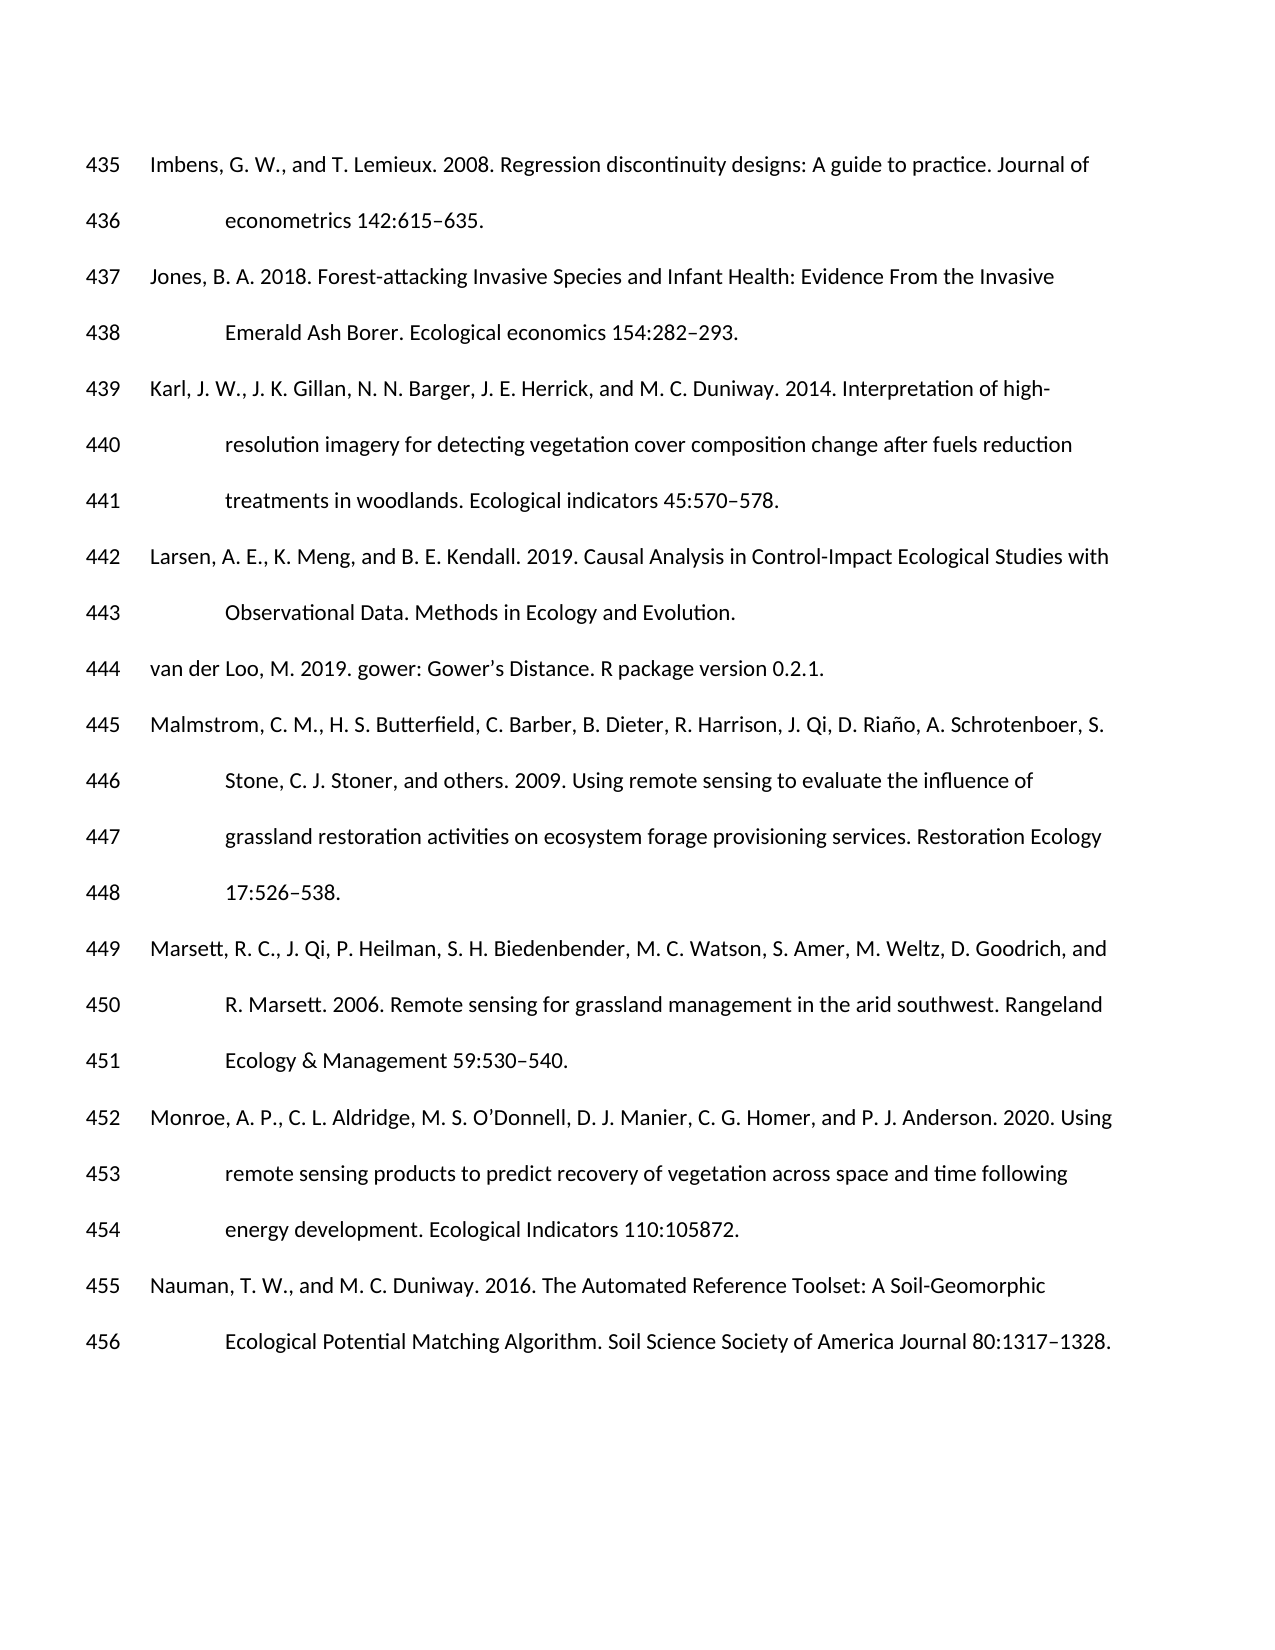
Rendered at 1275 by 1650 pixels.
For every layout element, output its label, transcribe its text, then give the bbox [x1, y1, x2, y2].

text Monroe, A. P., C. L. Aldridge, M. S. O’Donnell, D. J. Manier, C. G. Homer, and P. J. Anderson. 2020. Using remote sensing products to predict recovery of vegetation across space and time following energy development. Ecological Indicators 110:105872. [150, 1103, 1125, 1243]
text Marsett, R. C., J. Qi, P. Heilman, S. H. Biedenbender, M. C. Watson, S. Amer, M. Weltz, D. Goodrich, and R. Marsett. 2006. Remote sensing for grassland management in the arid southwest. Rangeland Ecology & Management 59:530–540. [150, 934, 1125, 1075]
text Malmstrom, C. M., H. S. Butterfield, C. Barber, B. Dieter, R. Harrison, J. Qi, D. Riaño, A. Schrotenboer, S. Stone, C. J. Stoner, and others. 2009. Using remote sensing to evaluate the influence of grassland restoration activities on ecosystem forage provisioning services. Restoration Ecology 17:526–538. [150, 710, 1125, 907]
text Karl, J. W., J. K. Gillan, N. N. Barger, J. E. Herrick, and M. C. Duniway. 2014. Interpretation of high-resolution imagery for detecting vegetation cover composition change after fuels reduction treatments in woodlands. Ecological indicators 45:570–578. [150, 374, 1125, 514]
text Imbens, G. W., and T. Lemieux. 2008. Regression discontinuity designs: A guide to practice. Journal of econometrics 142:615–635. [150, 150, 1125, 234]
text Larsen, A. E., K. Meng, and B. E. Kendall. 2019. Causal Analysis in Control-Impact Ecological Studies with Observational Data. Methods in Ecology and Evolution. [150, 542, 1125, 626]
text Nauman, T. W., and M. C. Duniway. 2016. The Automated Reference Toolset: A Soil-Geomorphic Ecological Potential Matching Algorithm. Soil Science Society of America Journal 80:1317–1328. [150, 1271, 1125, 1355]
text van der Loo, M. 2019. gower: Gower’s Distance. R package version 0.2.1. [150, 654, 1125, 682]
text Jones, B. A. 2018. Forest-attacking Invasive Species and Infant Health: Evidence From the Invasive Emerald Ash Borer. Ecological economics 154:282–293. [150, 262, 1125, 346]
